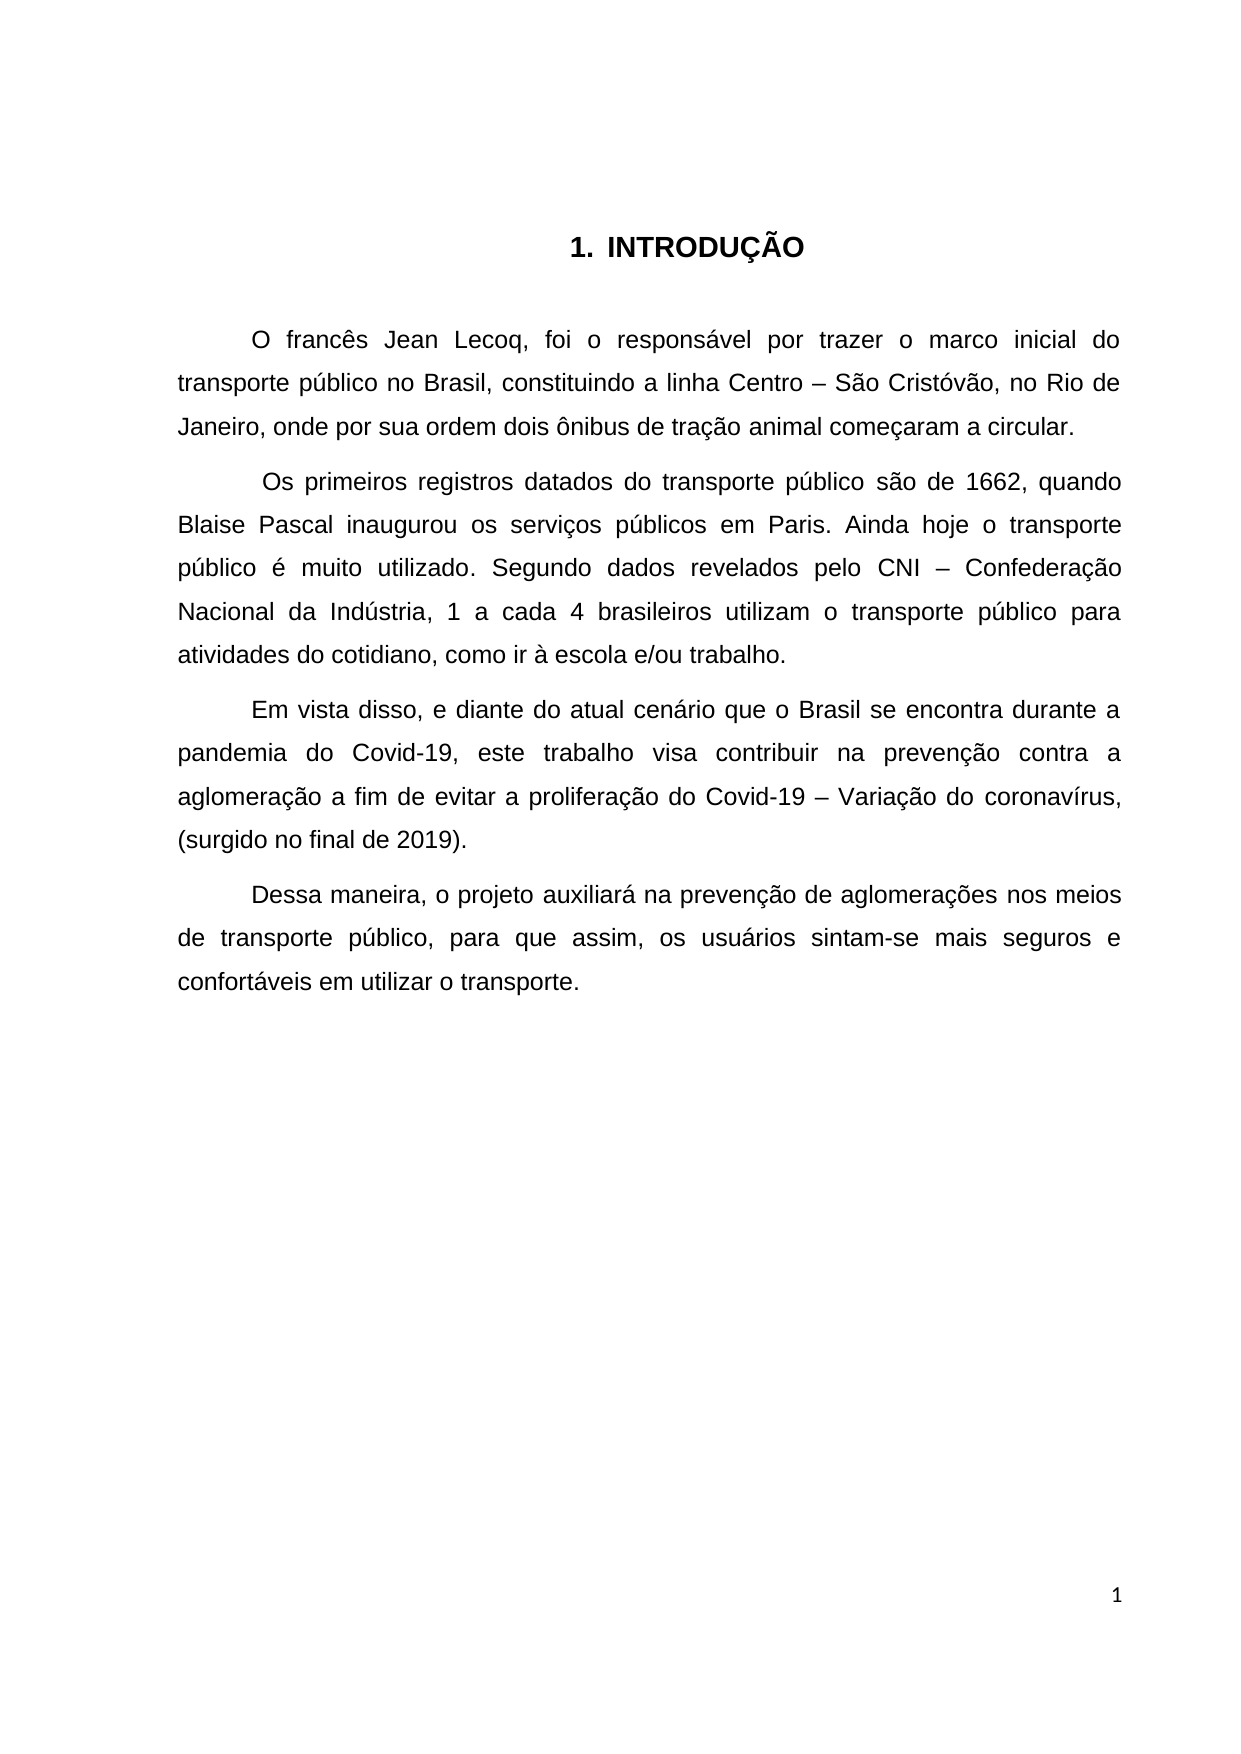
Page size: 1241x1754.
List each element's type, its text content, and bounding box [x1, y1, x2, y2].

text Dessa maneira, o projeto auxiliará na prevenção de aglomerações nos meios de transporte público, para que assim, os usuários sintam-se mais seguros e confortáveis em utilizar o transporte. [177, 880, 1122, 995]
text Em vista disso, e diante do atual cenário que o Brasil se encontra durante a pandemia do Covid-19, este trabalho visa contribuir na prevenção contra a aglomeração a fim de evitar a proliferação do Covid-19 – Variação do coronavírus, (surgido no final de 2019). [177, 695, 1122, 853]
text Os primeiros registros datados do transporte público são de 1662, quando Blaise Pascal inaugurou os serviços públicos em Paris. Ainda hoje o transporte público é muito utilizado. Segundo dados revelados pelo CNI – Confederação Nacional da Indústria, 1 a cada 4 brasileiros utilizam o transporte público para atividades do cotidiano, como ir à escola e/ou trabalho. [177, 467, 1122, 668]
subtitle INTRODUÇÃO [252, 230, 1122, 264]
text O francês Jean Lecoq, foi o responsável por trazer o marco inicial do transporte público no Brasil, constituindo a linha Centro – São Cristóvão, no Rio de Janeiro, onde por sua ordem dois ônibus de tração animal começaram a circular. [177, 397, 1122, 440]
text O francês Jean Lecoq, foi o responsável por trazer o marco inicial do transporte público no Brasil, constituindo a linha Centro – São Cristóvão, no Rio de Janeiro, onde por sua ordem dois ônibus de tração animal começaram a circular. [177, 325, 1122, 368]
